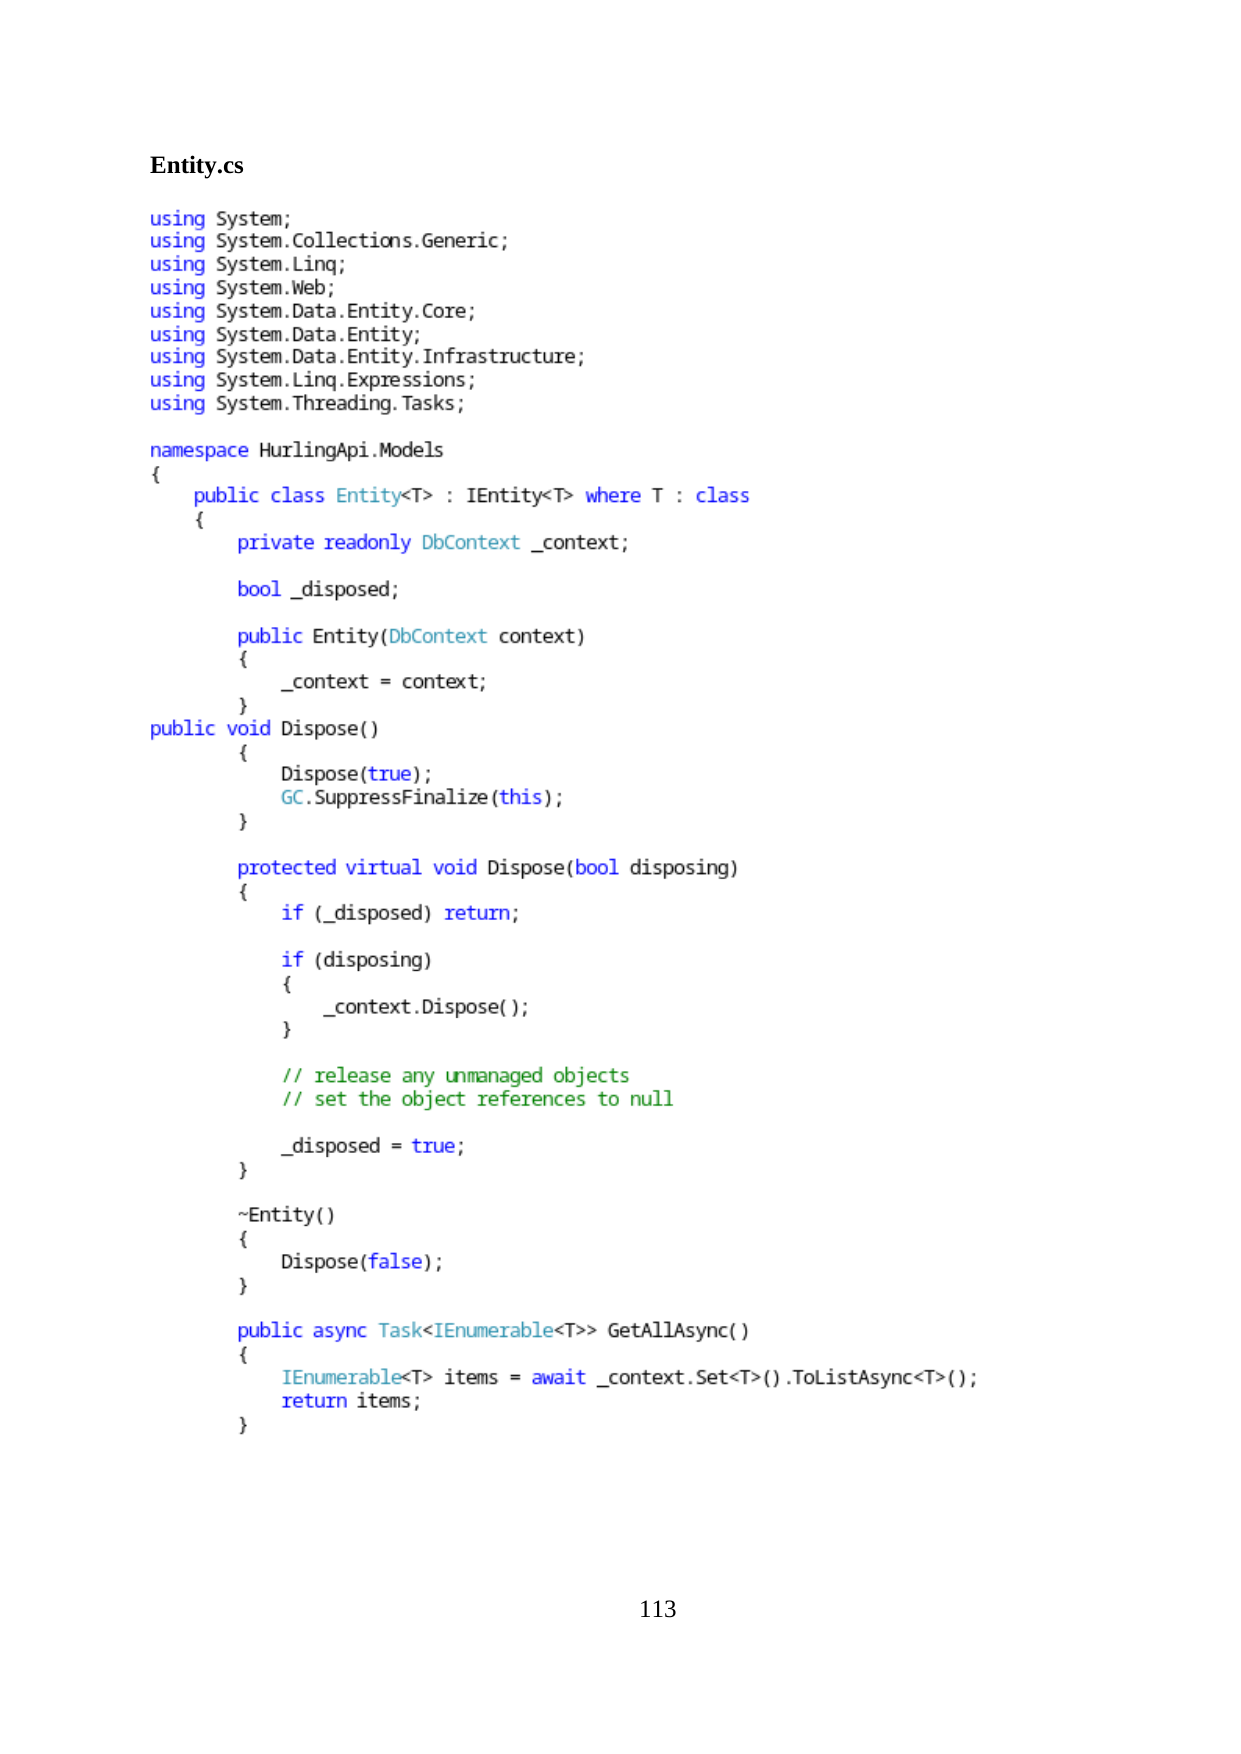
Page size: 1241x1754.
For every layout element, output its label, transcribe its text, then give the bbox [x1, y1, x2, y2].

subtitle Entity.cs [150, 150, 1090, 179]
